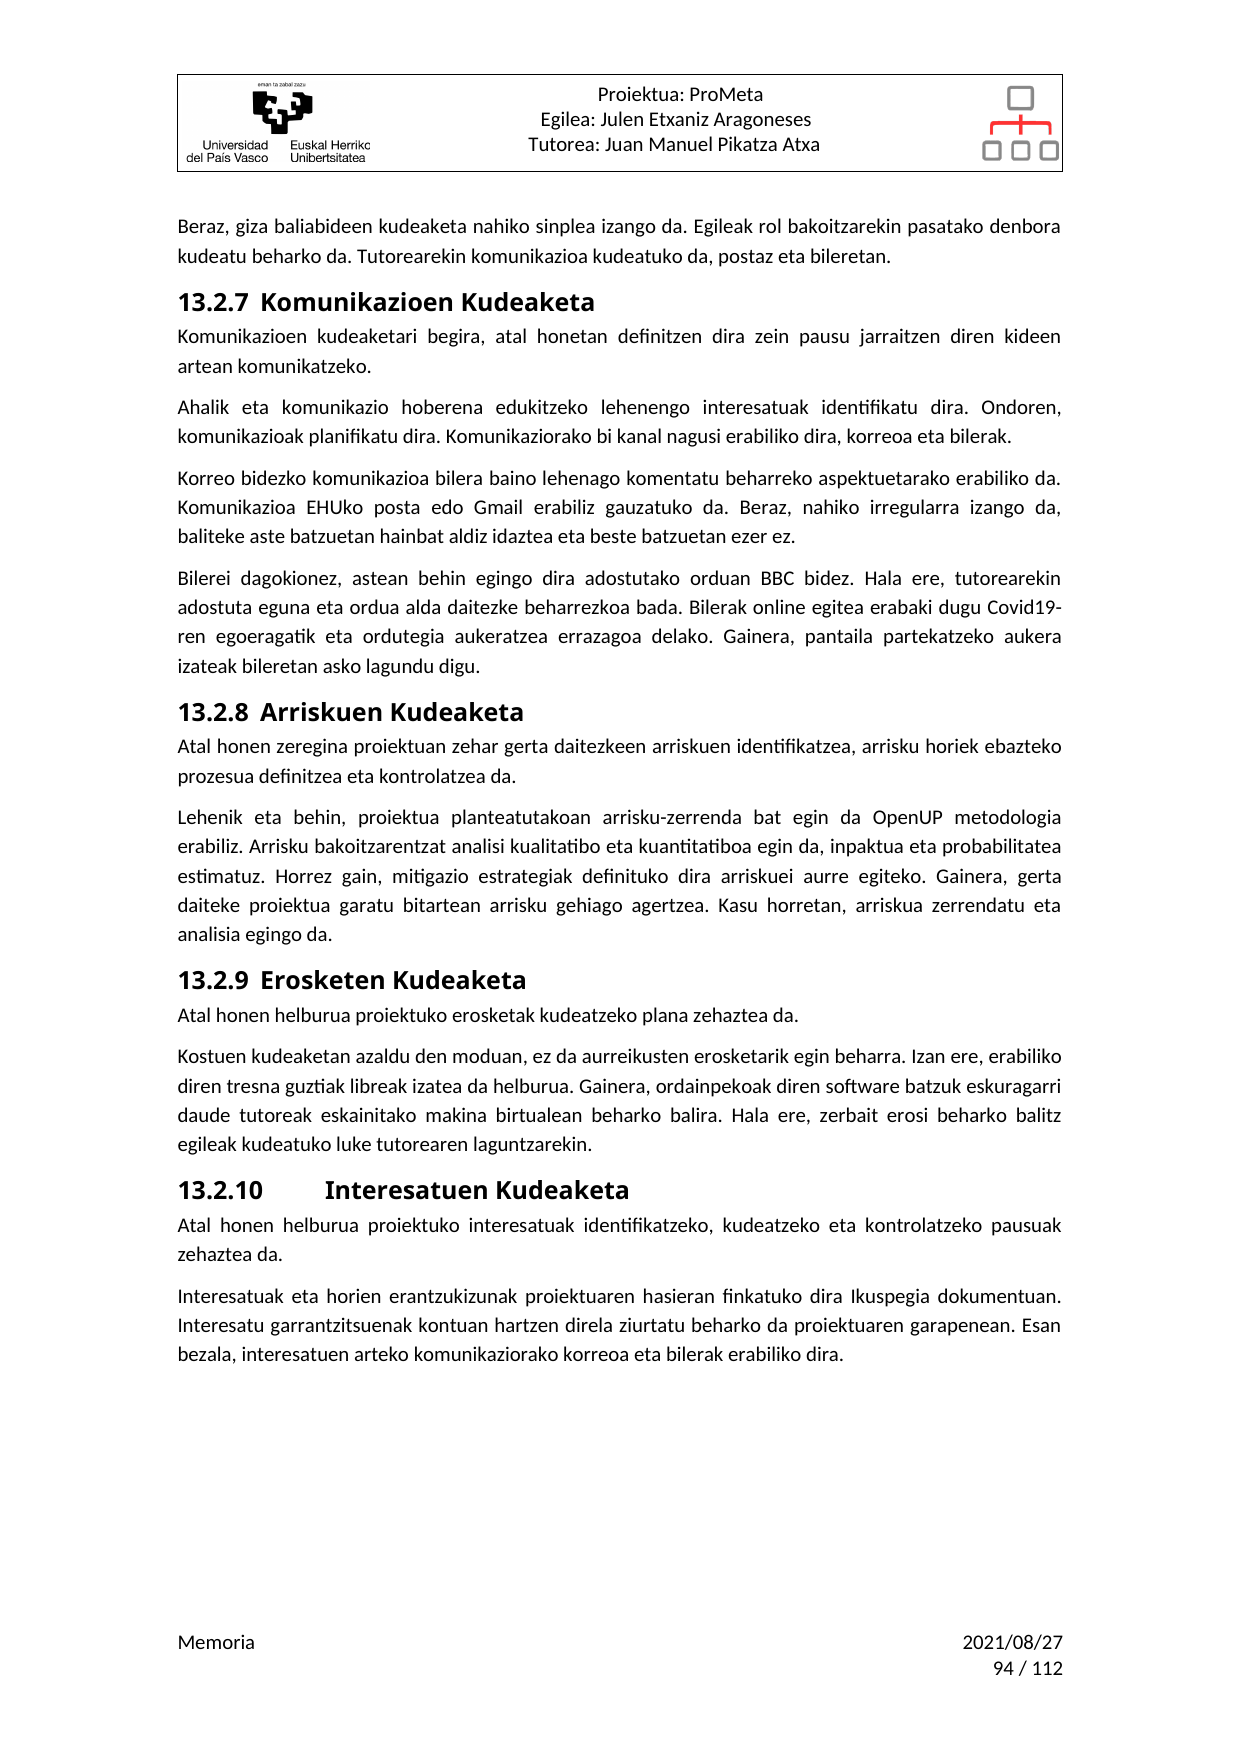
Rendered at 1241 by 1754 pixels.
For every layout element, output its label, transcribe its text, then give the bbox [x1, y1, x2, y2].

picture [182, 81, 370, 162]
text Atal honen helburua proiektuko erosketak kudeatzeko plana zehaztea da. [177, 1002, 1063, 1027]
text Lehenik eta behin, proiektua planteatutakoan arrisku-zerrenda bat egin da OpenUP metodologia erabiliz. Arrisku bakoitzarentzat analisi kualitatibo eta kuantitatiboa egin da, inpaktua eta probabilitatea estimatuz. Horrez gain, mitigazio estrategiak definituko dira arriskuei aurre egiteko. Gainera, gerta daiteke proiektua garatu bitartean arrisku gehiago agertzea. Kasu horretan, arriskua zerrendatu eta analisia egingo da. [177, 804, 1063, 947]
text Interesatuak eta horien erantzukizunak proiektuaren hasieran finkatuko dira Ikuspegia dokumentuan. Interesatu garrantzitsuenak kontuan hartzen direla ziurtatu beharko da proiektuaren garapenean. Esan bezala, interesatuen arteko komunikaziorako korreoa eta bilerak erabiliko dira. [177, 1283, 1063, 1367]
subtitle Interesatuen Kudeaketa [177, 1173, 1063, 1207]
subtitle Arriskuen Kudeaketa [177, 694, 1063, 728]
text Kostuen kudeaketan azaldu den moduan, ez da aurreikusten erosketarik egin beharra. Izan ere, erabiliko diren tresna guztiak libreak izatea da helburua. Gainera, ordainpekoak diren software batzuk eskuragarri daude tutoreak eskainitako makina birtualean beharko balira. Hala ere, zerbait erosi beharko balitz egileak kudeatuko luke tutorearen laguntzarekin. [177, 1044, 1063, 1157]
subtitle Komunikazioen Kudeaketa [177, 284, 1063, 318]
text Atal honen zeregina proiektuan zehar gerta daitezkeen arriskuen identifikatzea, arrisku horiek ebazteko prozesua definitzea eta kontrolatzea da. [177, 734, 1063, 788]
text Komunikazioen kudeaketari begira, atal honetan definitzen dira zein pausu jarraitzen diren kideen artean komunikatzeko. [177, 324, 1063, 378]
subtitle Erosketen Kudeaketa [177, 963, 1063, 997]
text Bilerei dagokionez, astean behin egingo dira adostutako orduan BBC bidez. Hala ere, tutorearekin adostuta eguna eta ordua alda daitezke beharrezkoa bada. Bilerak online egitea erabaki dugu Covid19-ren egoeragatik eta ordutegia aukeratzea errazagoa delako. Gainera, pantaila partekatzeko aukera izateak bileretan asko lagundu digu. [177, 565, 1063, 678]
text Beraz, giza baliabideen kudeaketa nahiko sinplea izango da. Egileak rol bakoitzarekin pasatako denbora kudeatu beharko da. Tutorearekin komunikazioa kudeatuko da, postaz eta bileretan. [177, 214, 1063, 268]
text Korreo bidezko komunikazioa bilera baino lehenago komentatu beharreko aspektuetarako erabiliko da. Komunikazioa EHUko posta edo Gmail erabiliz gauzatuko da. Beraz, nahiko irregularra izango da, baliteke aste batzuetan hainbat aldiz idaztea eta beste batzuetan ezer ez. [177, 465, 1063, 549]
picture [978, 80, 1060, 162]
text Atal honen helburua proiektuko interesatuak identifikatzeko, kudeatzeko eta kontrolatzeko pausuak zehaztea da. [177, 1212, 1063, 1267]
text Ahalik eta komunikazio hoberena edukitzeko lehenengo interesatuak identifikatu dira. Ondoren, komunikazioak planifikatu dira. Komunikaziorako bi kanal nagusi erabiliko dira, korreoa eta bilerak. [177, 394, 1063, 449]
